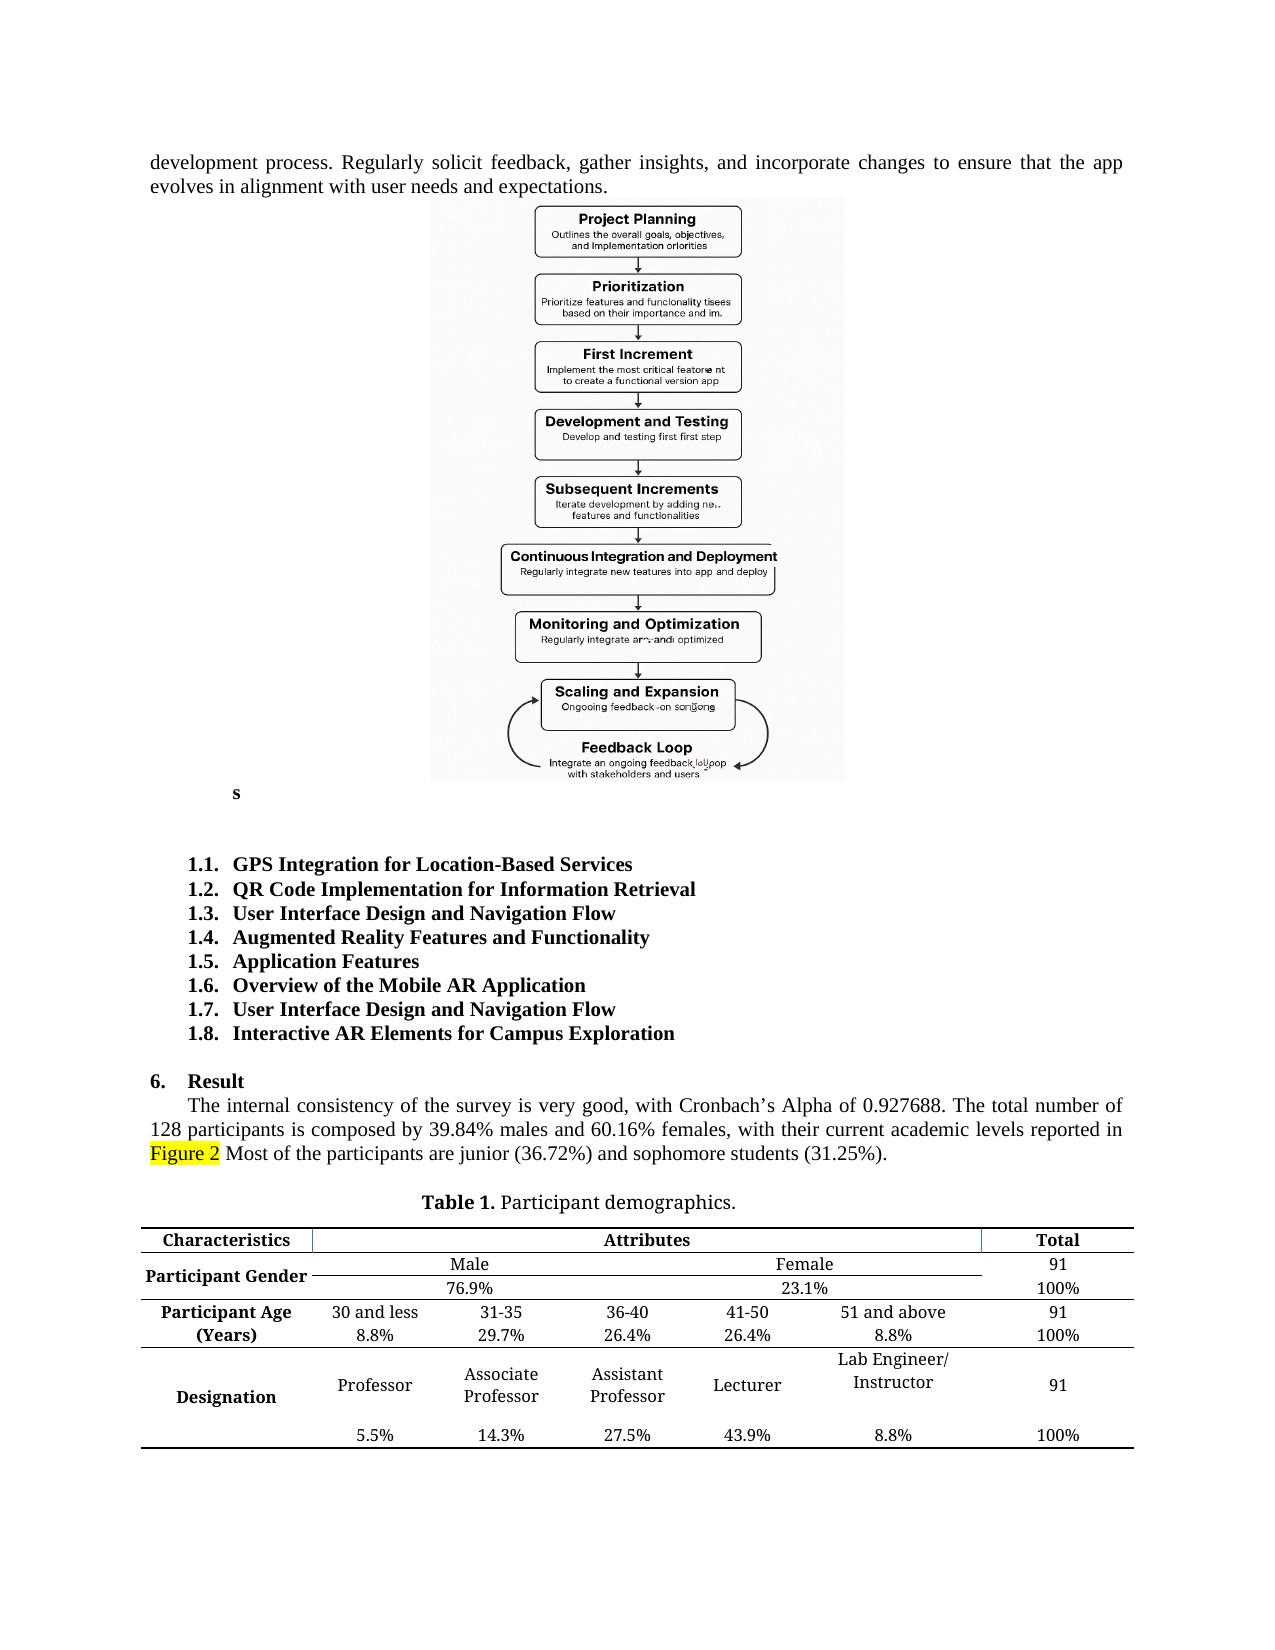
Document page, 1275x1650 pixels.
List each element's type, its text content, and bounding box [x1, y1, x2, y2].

table_cell Male [312, 1253, 627, 1275]
table_cell 100% [982, 1323, 1134, 1347]
table_cell 8.8% [805, 1422, 982, 1447]
list Application Features [187, 949, 1125, 973]
table_cell 100% [982, 1422, 1134, 1447]
list Interactive AR Elements for Campus Exploration [187, 1021, 1125, 1045]
picture [431, 198, 844, 781]
table_cell Female [627, 1253, 982, 1275]
table_cell Participant Age (Years) [141, 1300, 312, 1347]
table_header Total [982, 1229, 1134, 1252]
table_cell 23.1% [627, 1276, 982, 1299]
table_cell 31-35 [438, 1300, 564, 1323]
table_cell 5.5% [312, 1422, 438, 1447]
table_header Characteristics [141, 1229, 312, 1252]
table_cell 8.8% [805, 1323, 982, 1347]
list s [232, 780, 1125, 804]
table_cell 43.9% [690, 1422, 804, 1447]
table_cell 8.8% [312, 1323, 438, 1347]
text Table 1. Participant demographics. [422, 1190, 1125, 1214]
table_cell 51 and above [805, 1300, 982, 1323]
list User Interface Design and Navigation Flow [187, 997, 1125, 1021]
table_cell Designation [141, 1348, 312, 1447]
table_cell 26.4% [564, 1323, 690, 1347]
table_cell 91 [982, 1253, 1134, 1275]
table_cell 91 [982, 1348, 1134, 1422]
table_header Attributes [313, 1229, 981, 1252]
list Overview of the Mobile AR Application [187, 973, 1125, 997]
table_cell 100% [982, 1275, 1134, 1299]
table_cell 36-40 [564, 1300, 690, 1323]
table_cell Lecturer [690, 1348, 804, 1422]
list GPS Integration for Location-Based Services [187, 852, 1125, 876]
list User Interface Design and Navigation Flow [187, 901, 1125, 924]
table_cell 26.4% [690, 1323, 804, 1347]
table_cell 29.7% [438, 1323, 564, 1347]
table_cell 91 [982, 1300, 1134, 1323]
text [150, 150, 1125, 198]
table_cell Professor [312, 1348, 438, 1422]
table_cell Associate Professor [438, 1348, 564, 1422]
table_cell 41-50 [690, 1300, 804, 1323]
table_cell Assistant Professor [564, 1348, 690, 1422]
table_cell Lab Engineer/ Instructor [805, 1348, 982, 1422]
table_cell 27.5% [564, 1422, 690, 1447]
list Result [150, 1069, 1125, 1093]
list Augmented Reality Features and Functionality [187, 924, 1125, 949]
table_cell 76.9% [312, 1276, 627, 1299]
table_cell 14.3% [438, 1422, 564, 1447]
text The internal consistency of the survey is very good, with Cronbach’s Alpha of 0.927688. The total number of 128 participants is composed by 39.84% males and 60.16% females, with their current academic levels reported in Figure 2 Most of the participants are junior (36.72%) and sophomore students (31.25%). [150, 1093, 1125, 1165]
table_cell 30 and less [312, 1300, 438, 1323]
list QR Code Implementation for Information Retrieval [187, 876, 1125, 901]
table_cell Participant Gender [141, 1253, 312, 1299]
